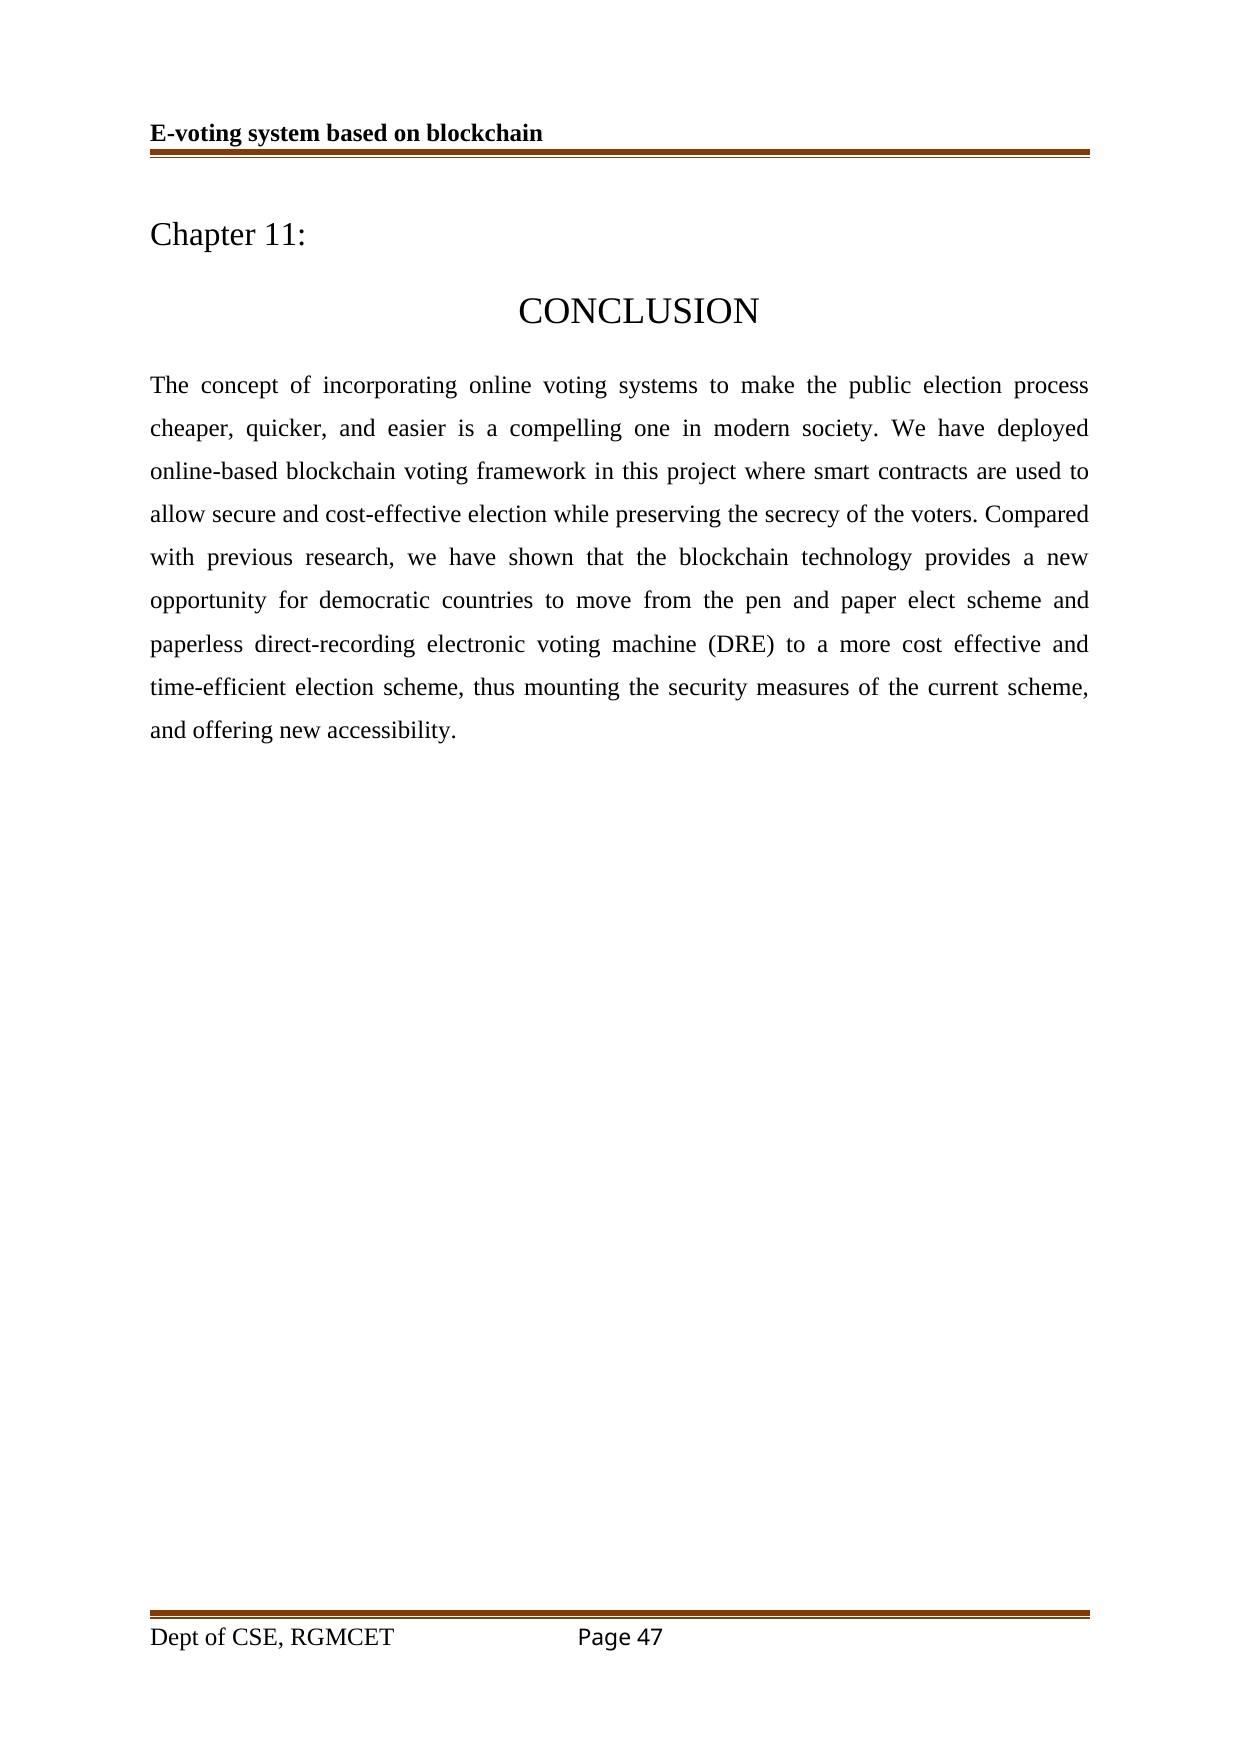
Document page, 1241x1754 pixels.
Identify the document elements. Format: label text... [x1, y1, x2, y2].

text CONCLUSION [187, 288, 1090, 332]
text Chapter 11: [150, 214, 1090, 253]
text The concept of incorporating online voting systems to make the public election process cheaper, quicker, and easier is a compelling one in modern society. We have deployed online-based blockchain voting framework in this project where smart contracts are used to allow secure and cost-effective election while preserving the secrecy of the voters. Compared with previous research, we have shown that the blockchain technology provides a new opportunity for democratic countries to move from the pen and paper elect scheme and paperless direct-recording electronic voting machine (DRE) to a more cost effective and time-efficient election scheme, thus mounting the security measures of the current scheme, and offering new accessibility. [150, 370, 1090, 744]
